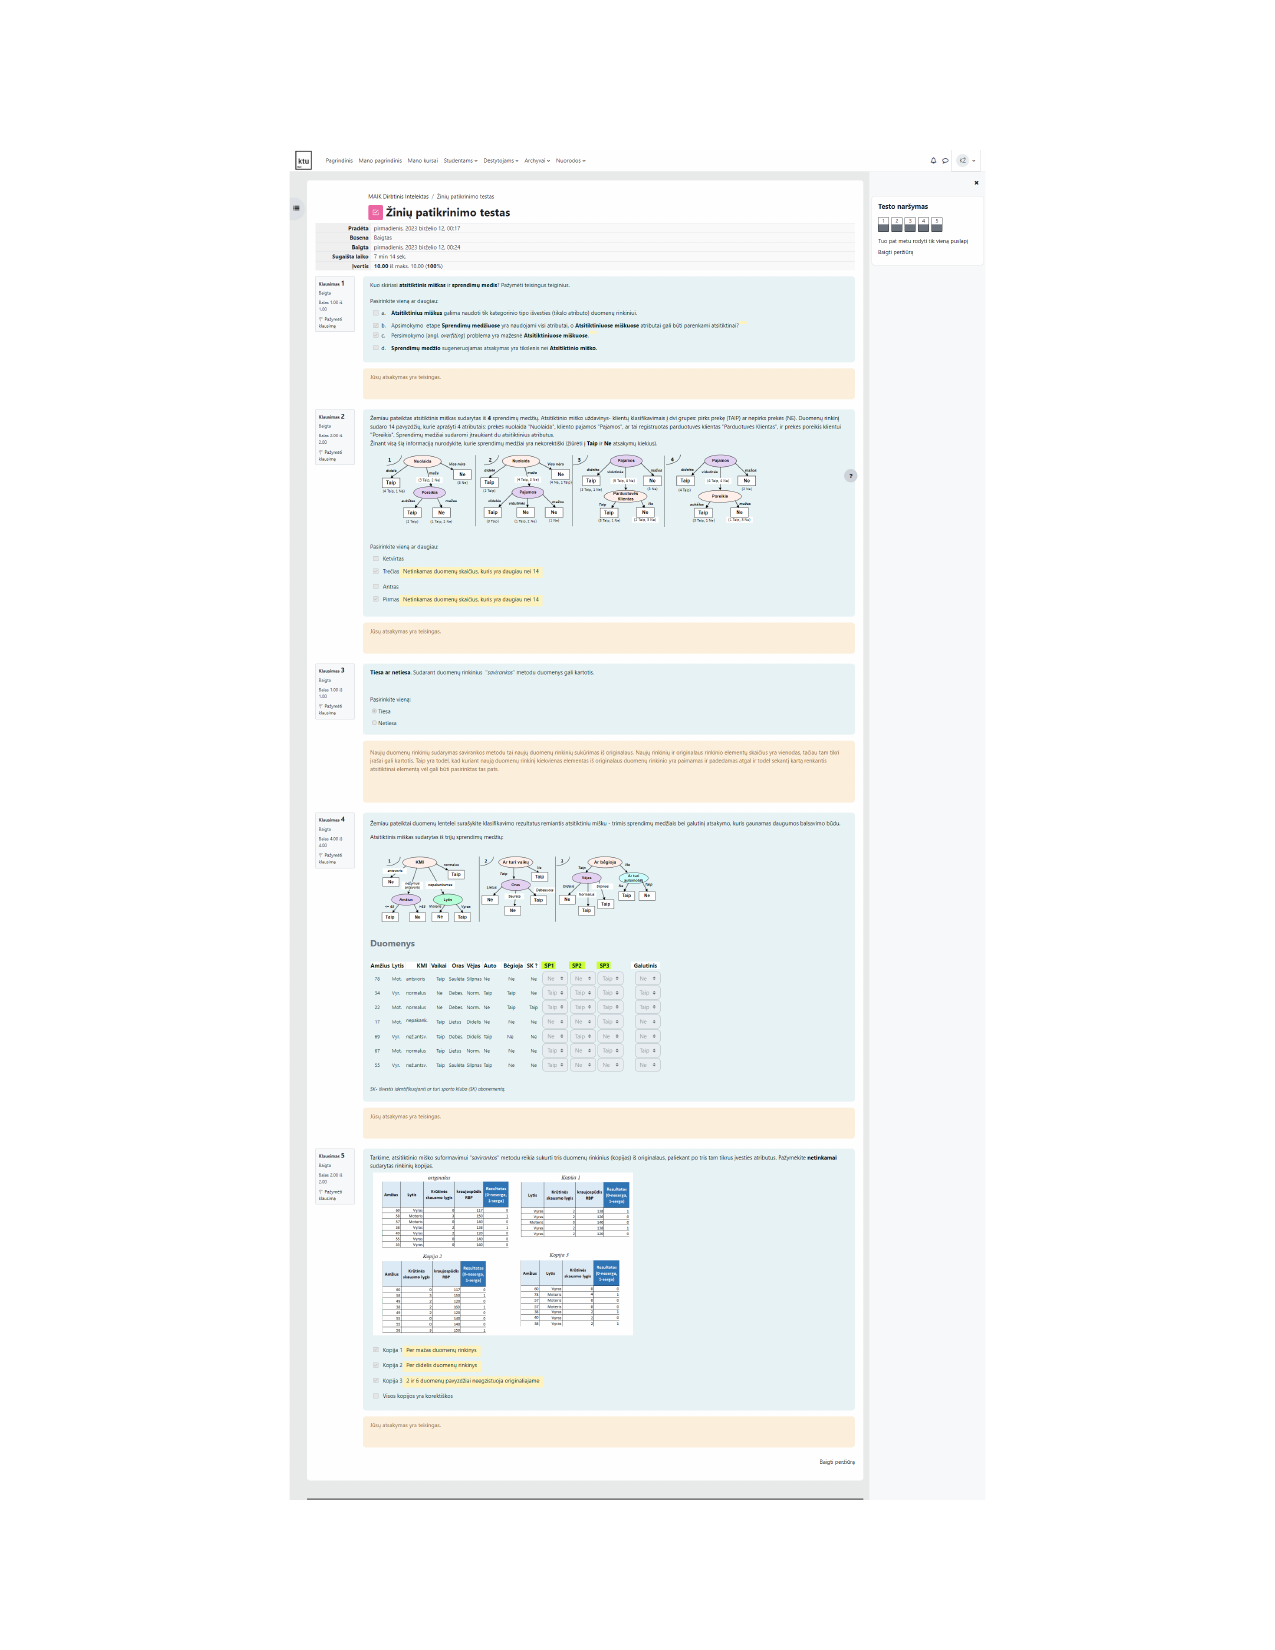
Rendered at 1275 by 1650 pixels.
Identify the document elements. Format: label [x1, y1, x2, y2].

picture [289, 150, 986, 1500]
